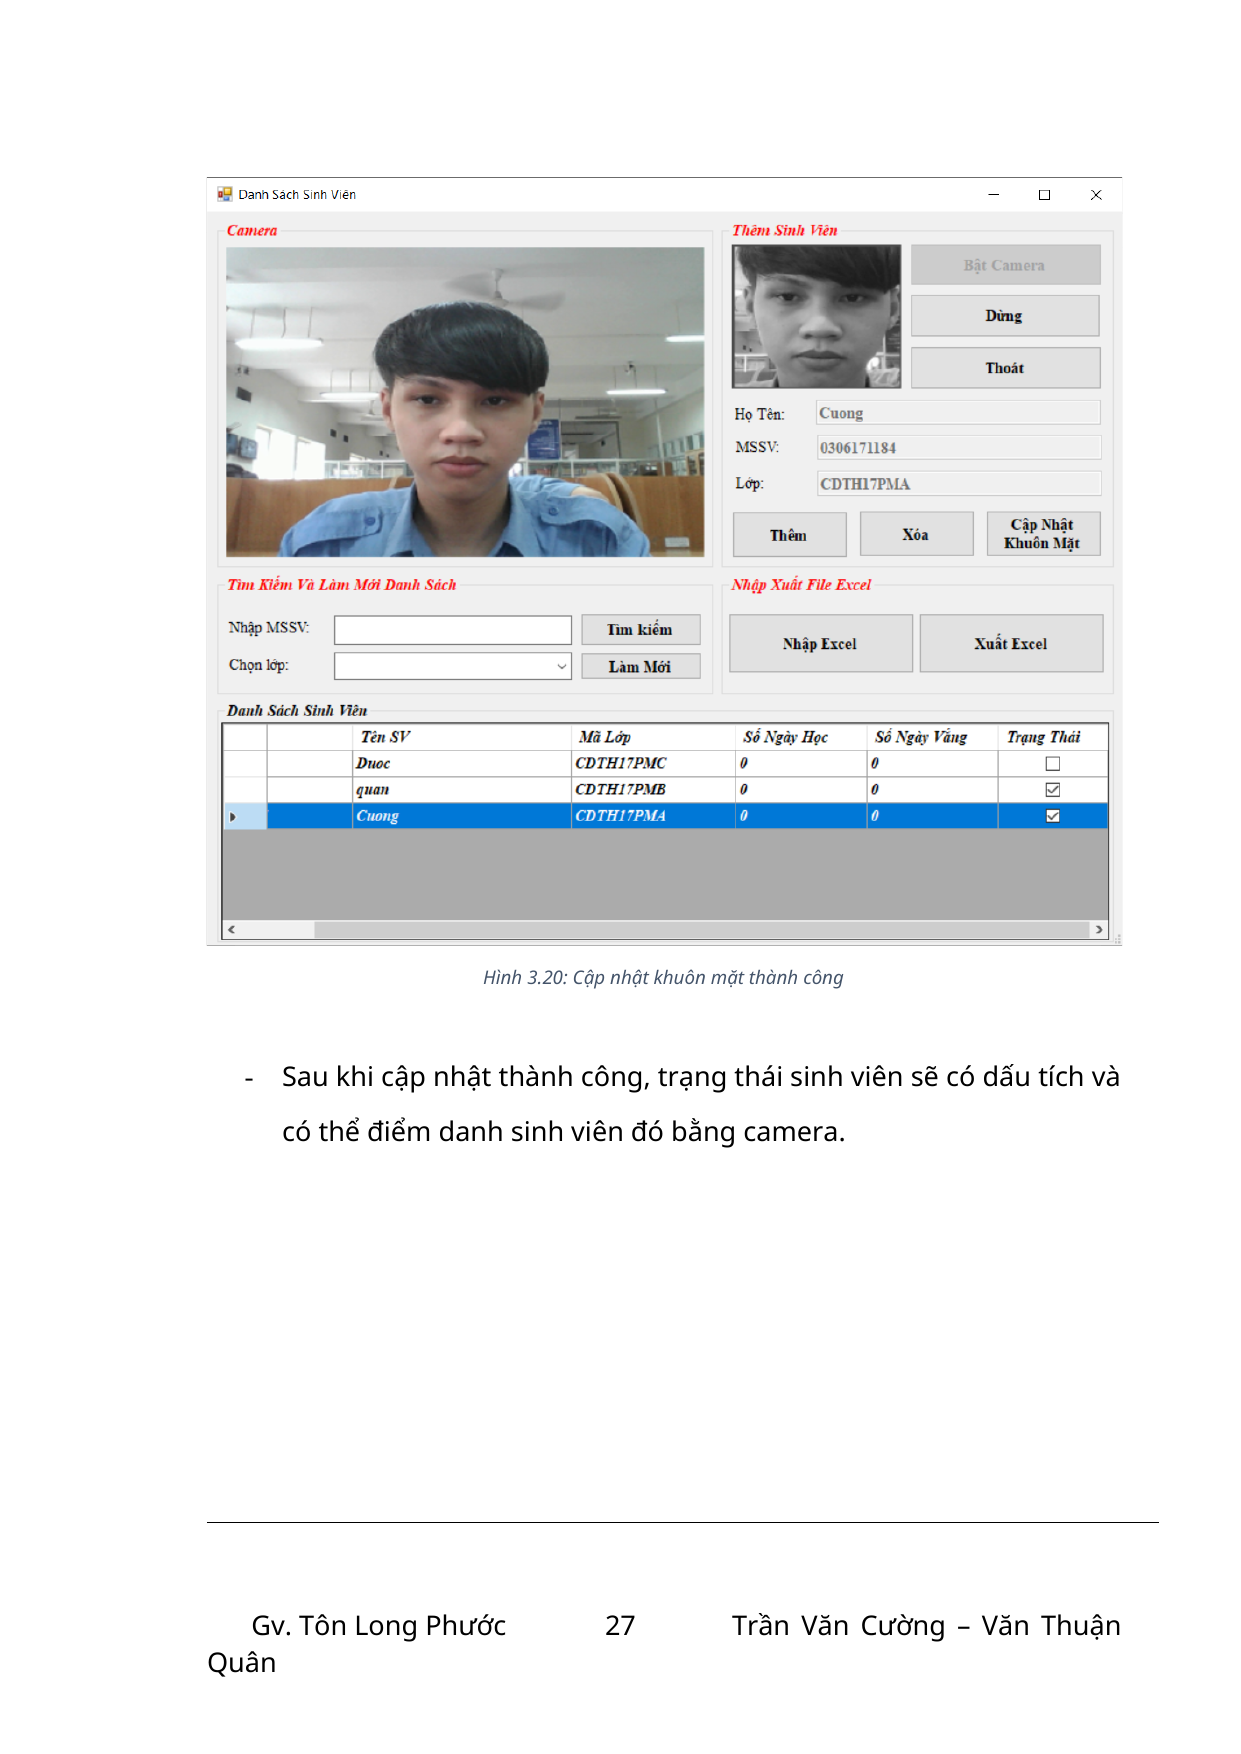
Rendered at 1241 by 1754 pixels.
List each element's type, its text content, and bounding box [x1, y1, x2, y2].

picture [206, 177, 1123, 946]
list Sau khi cập nhật thành công, trạng thái sinh viên sẽ có dấu tích và có thể điểm danh sinh viên đó bằng camera. [244, 1058, 1122, 1150]
